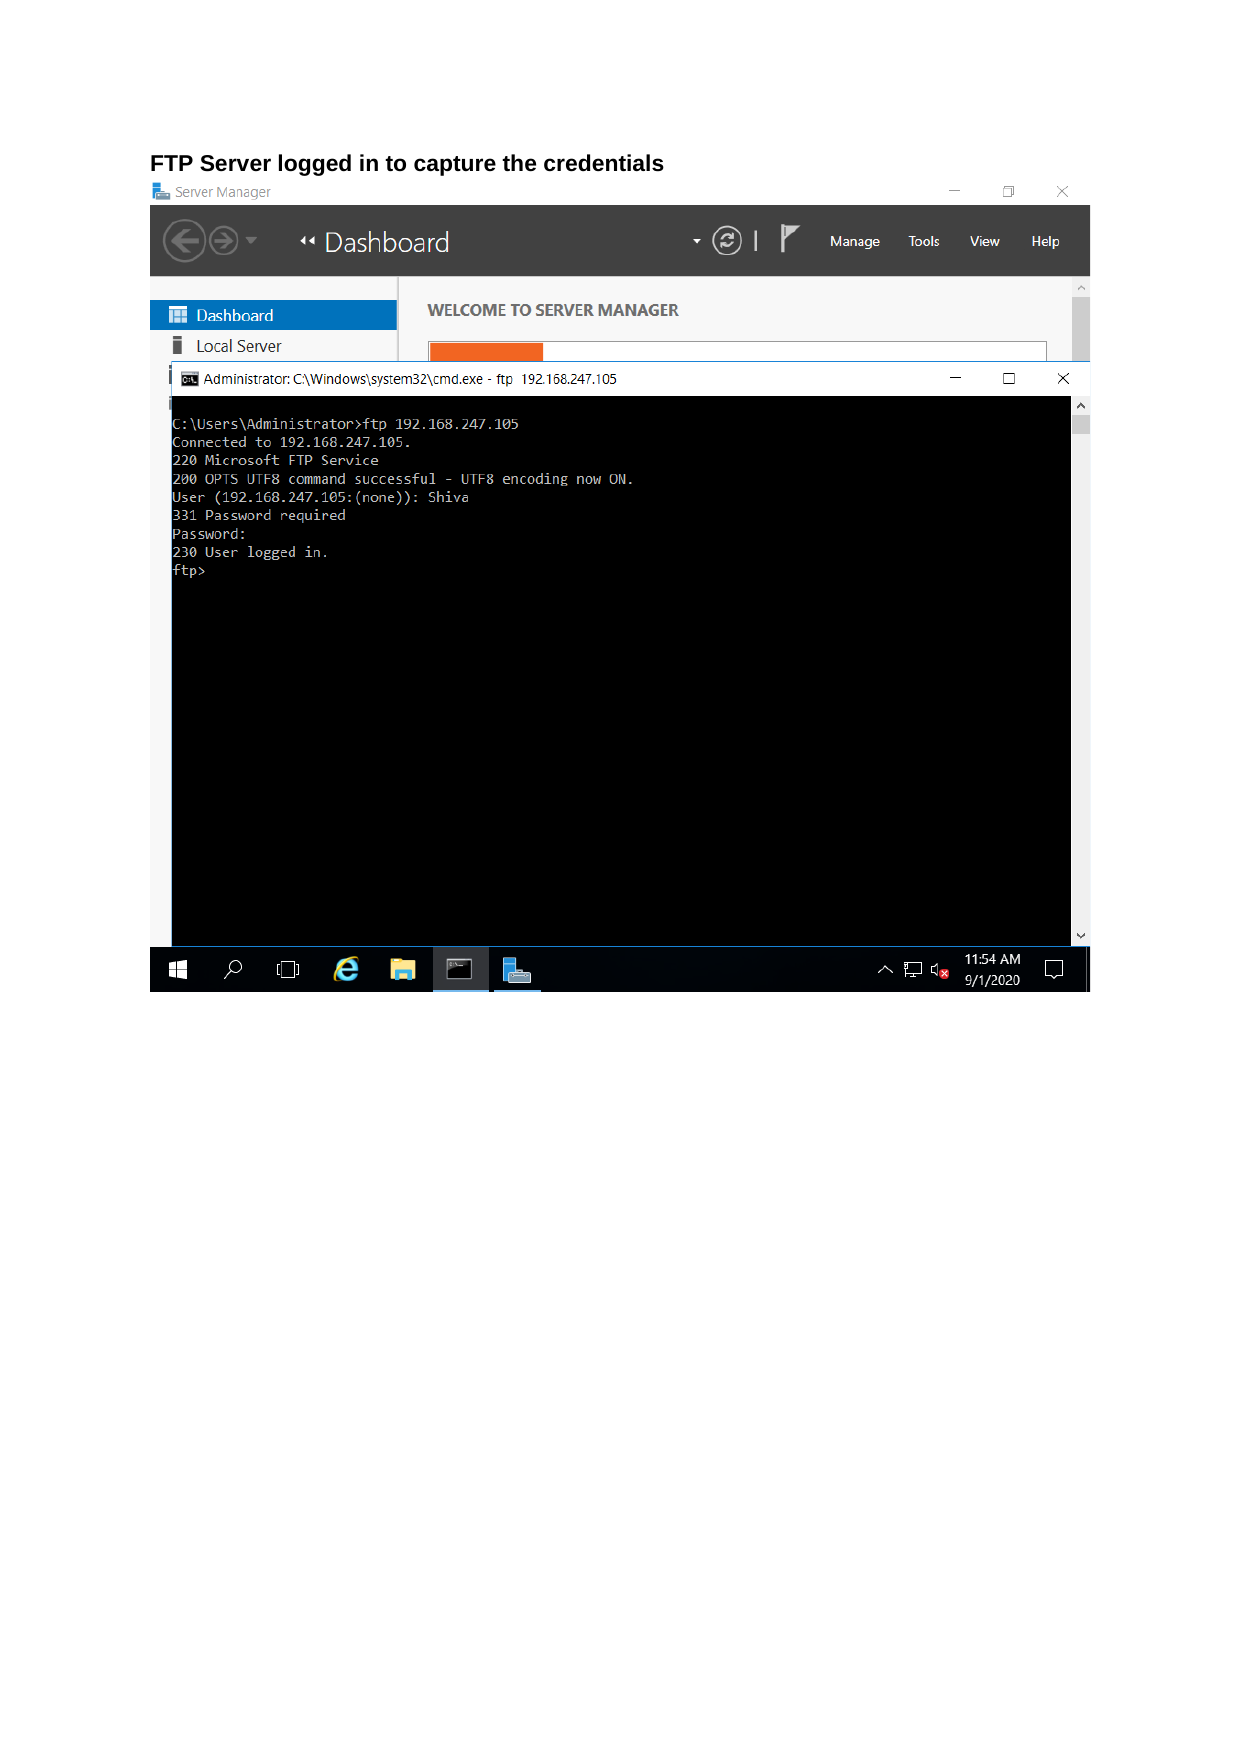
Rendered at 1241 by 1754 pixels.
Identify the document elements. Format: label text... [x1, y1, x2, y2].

text FTP Server logged in to capture the credentials [150, 150, 1090, 178]
picture [150, 178, 1091, 992]
